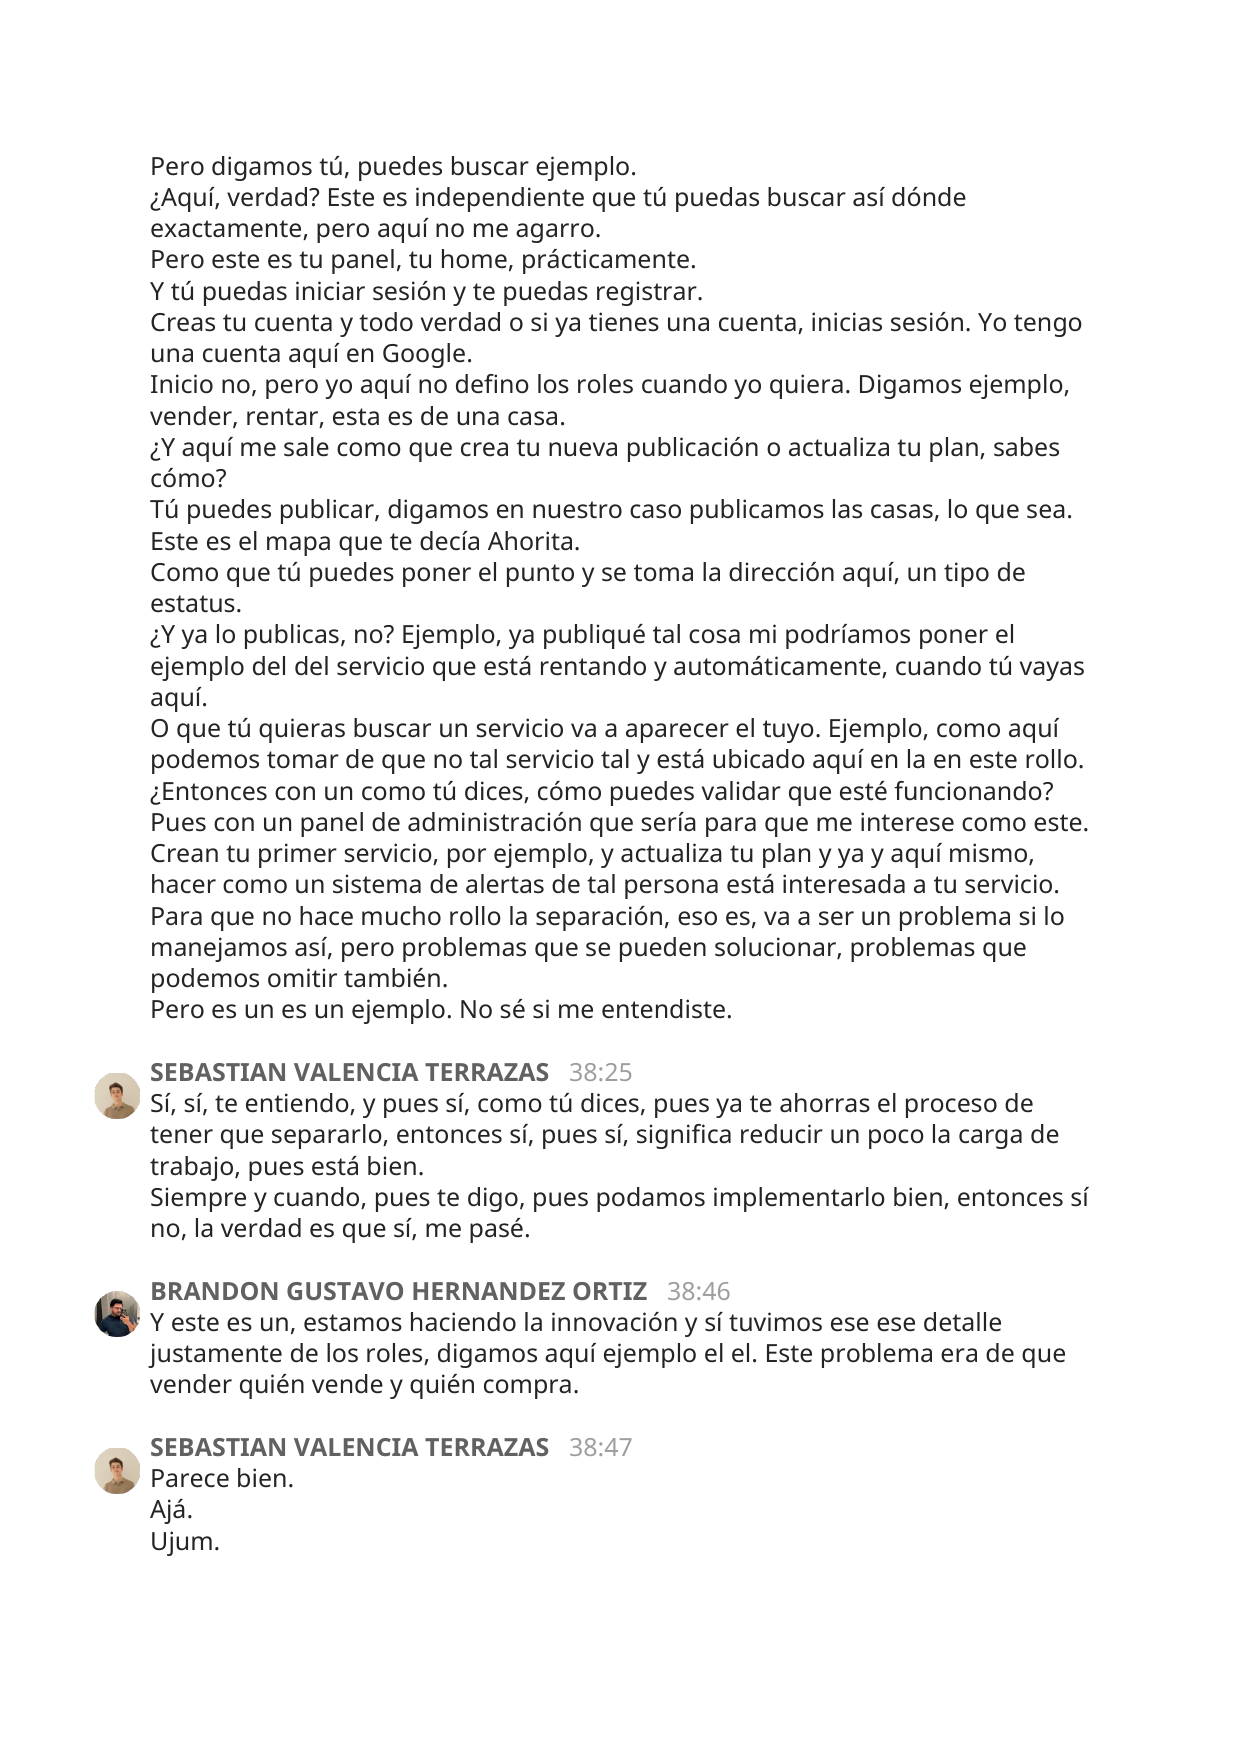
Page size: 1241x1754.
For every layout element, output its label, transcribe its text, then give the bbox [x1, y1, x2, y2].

text SEBASTIAN VALENCIA TERRAZAS 38:25 Sí, sí, te entiendo, y pues sí, como tú dices, pues ya te ahorras el proceso de tener que separarlo, entonces sí, pues sí, significa reducir un poco la carga de trabajo, pues está bien. Siempre y cuando, pues te digo, pues podamos implementarlo bien, entonces sí no, la verdad es que sí, me pasé. [150, 1025, 1090, 1244]
text SEBASTIAN VALENCIA TERRAZAS 38:47 Parece bien. Ajá. Ujum. [150, 1400, 1090, 1556]
text BRANDON GUSTAVO HERNANDEZ ORTIZ 38:46 Y este es un, estamos haciendo la innovación y sí tuvimos ese ese detalle justamente de los roles, digamos aquí ejemplo el el. Este problema era de que vender quién vende y quién compra. [150, 1244, 1090, 1400]
picture [94, 1073, 140, 1119]
picture [94, 1291, 140, 1337]
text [150, 150, 1090, 1025]
picture [94, 1448, 140, 1494]
